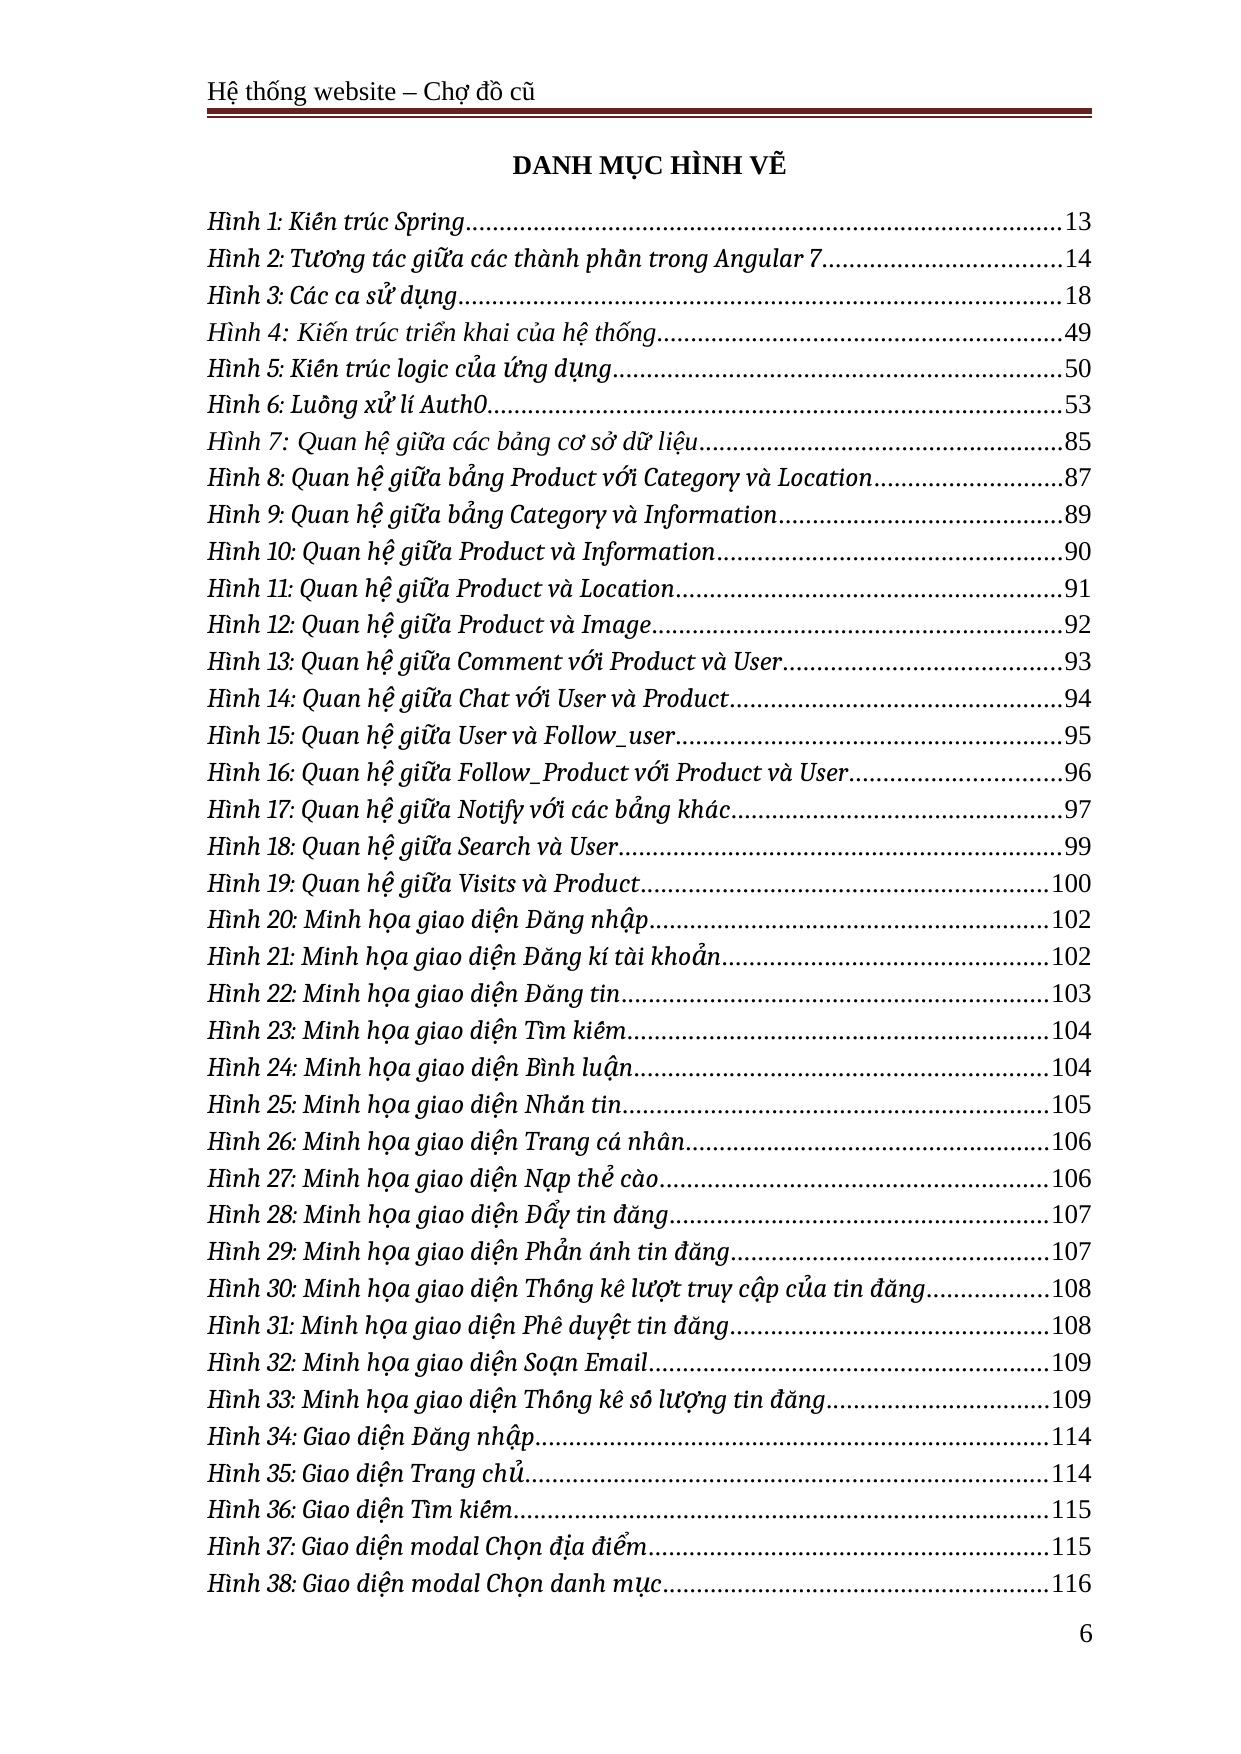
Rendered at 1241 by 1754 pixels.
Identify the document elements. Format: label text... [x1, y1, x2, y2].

text Hình 17: Quan hệ giữa Notify với các bảng khác 97 [207, 793, 1092, 825]
text Hình 24: Minh họa giao diện Bình luận 104 [207, 1051, 1092, 1083]
text Hình 27: Minh họa giao diện Nạp thẻ cào 106 [207, 1162, 1092, 1194]
text Hình 36: Giao diện Tìm kiếm 115 [207, 1494, 1092, 1526]
text Hình 16: Quan hệ giữa Follow_Product với Product và User 96 [207, 756, 1092, 788]
text Hình 29: Minh họa giao diện Phản ánh tin đăng 107 [207, 1236, 1092, 1268]
text Hình 9: Quan hệ giữa bảng Category và Information 89 [207, 498, 1092, 530]
text Hình 35: Giao diện Trang chủ 114 [207, 1457, 1092, 1489]
text Hình 28: Minh họa giao diện Đẩy tin đăng 107 [207, 1199, 1092, 1231]
text Hình 31: Minh họa giao diện Phê duyệt tin đăng 108 [207, 1309, 1092, 1341]
text Hình 15: Quan hệ giữa User và Follow_user 95 [207, 719, 1092, 751]
text Hình 7: Quan hệ giữa các bảng cơ sở dữ liệu 85 [207, 425, 1092, 457]
text Hình 20: Minh họa giao diện Đăng nhập 102 [207, 904, 1092, 936]
text Hình 4: Kiến trúc triển khai của hệ thống 49 [207, 316, 1092, 347]
text DANH MỤC HÌNH VẼ [207, 149, 1092, 180]
text Hình 13: Quan hệ giữa Comment với Product và User 93 [207, 646, 1092, 678]
text Hình 21: Minh họa giao diện Đăng kí tài khoản 102 [207, 941, 1092, 973]
text Hình 38: Giao diện modal Chọn danh mục 116 [207, 1567, 1092, 1599]
text Hình 1: Kiến trúc Spring 13 [207, 205, 1092, 237]
text Hình 10: Quan hệ giữa Product và Information 90 [207, 535, 1092, 567]
text Hình 19: Quan hệ giữa Visits và Product 100 [207, 867, 1092, 899]
text Hình 32: Minh họa giao diện Soạn Email 109 [207, 1346, 1092, 1378]
text Hình 37: Giao diện modal Chọn địa điểm 115 [207, 1531, 1092, 1563]
text Hình 6: Luồng xử lí Auth0 53 [207, 388, 1092, 421]
text Hình 26: Minh họa giao diện Trang cá nhân 106 [207, 1125, 1092, 1157]
text Hình 34: Giao diện Đăng nhập 114 [207, 1420, 1092, 1452]
text Hình 18: Quan hệ giữa Search và User 99 [207, 830, 1092, 862]
text Hình 8: Quan hệ giữa bảng Product với Category và Location 87 [207, 461, 1092, 493]
text Hình 22: Minh họa giao diện Đăng tin 103 [207, 977, 1092, 1009]
text Hình 33: Minh họa giao diện Thống kê số lượng tin đăng 109 [207, 1383, 1092, 1415]
text Hình 2: Tương tác giữa các thành phần trong Angular 7 14 [207, 242, 1092, 274]
text Hình 5: Kiến trúc logic của ứng dụng 50 [207, 352, 1092, 384]
text Hình 14: Quan hệ giữa Chat với User và Product 94 [207, 682, 1092, 714]
text Hình 25: Minh họa giao diện Nhắn tin 105 [207, 1088, 1092, 1120]
text Hình 3: Các ca sử dụng 18 [207, 279, 1092, 311]
text Hình 30: Minh họa giao diện Thống kê lượt truy cập của tin đăng 108 [207, 1272, 1092, 1304]
text Hình 23: Minh họa giao diện Tìm kiếm 104 [207, 1014, 1092, 1046]
text Hình 12: Quan hệ giữa Product và Image 92 [207, 609, 1092, 641]
text Hình 11: Quan hệ giữa Product và Location 91 [207, 572, 1092, 604]
